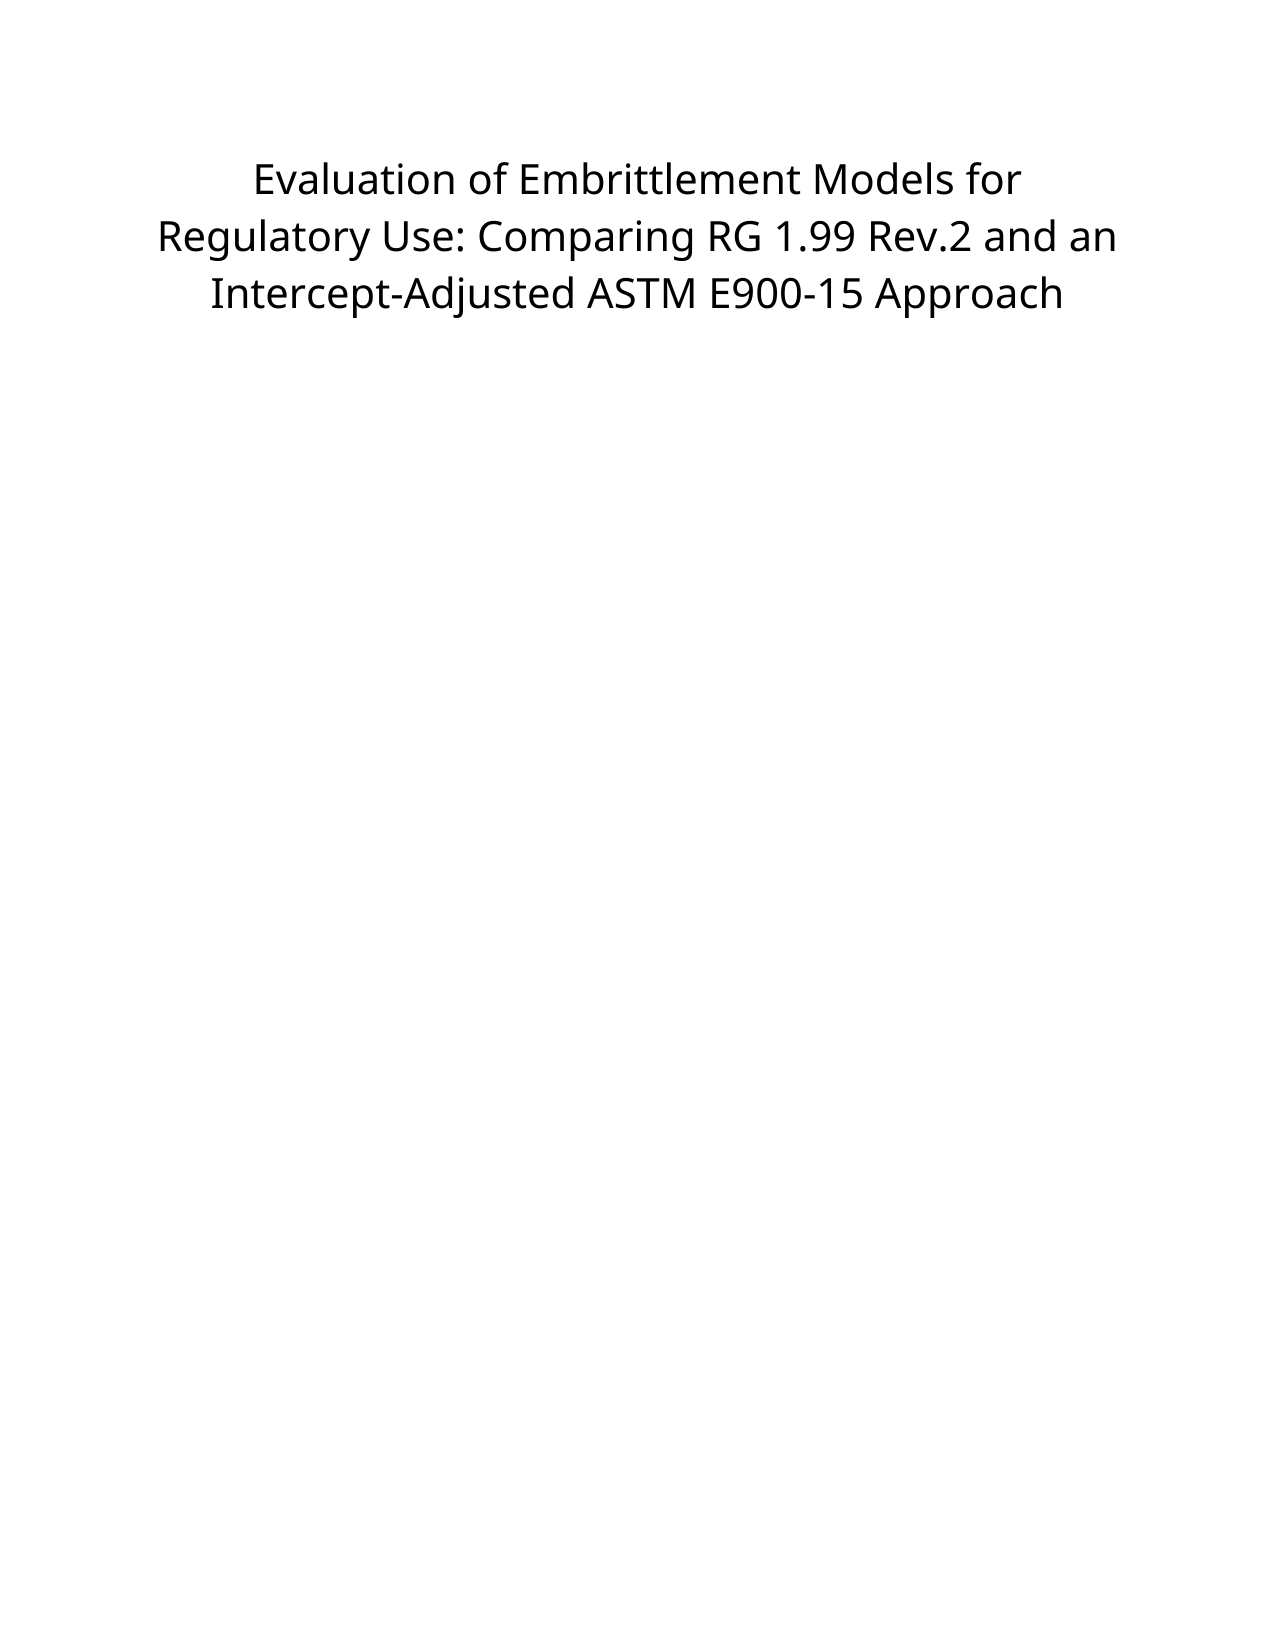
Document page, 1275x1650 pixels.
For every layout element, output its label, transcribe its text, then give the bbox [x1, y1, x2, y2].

title Evaluation of Embrittlement Models for Regulatory Use: Comparing RG 1.99 Rev.2 and an Intercept-Adjusted ASTM E900-15 Approach [150, 150, 1125, 320]
